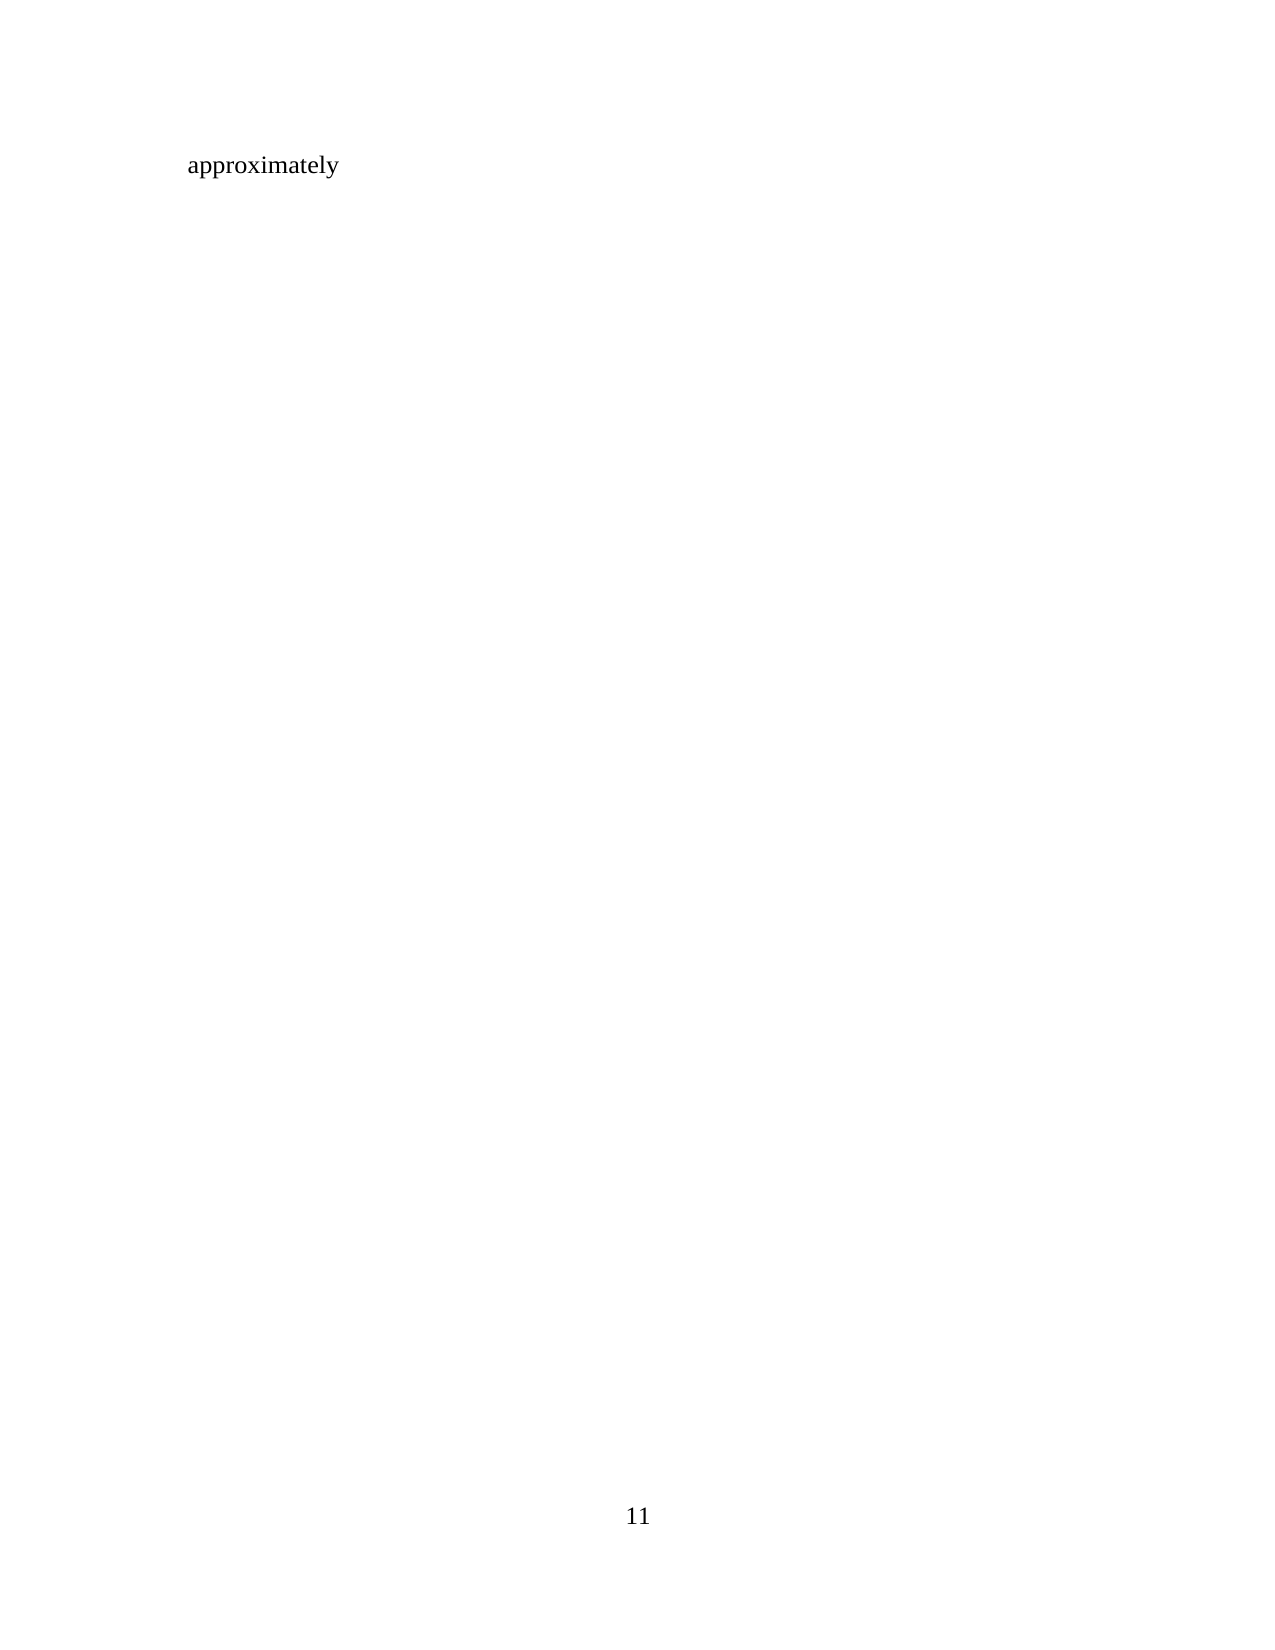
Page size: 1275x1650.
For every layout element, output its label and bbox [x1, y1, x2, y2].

text [187, 150, 1088, 179]
